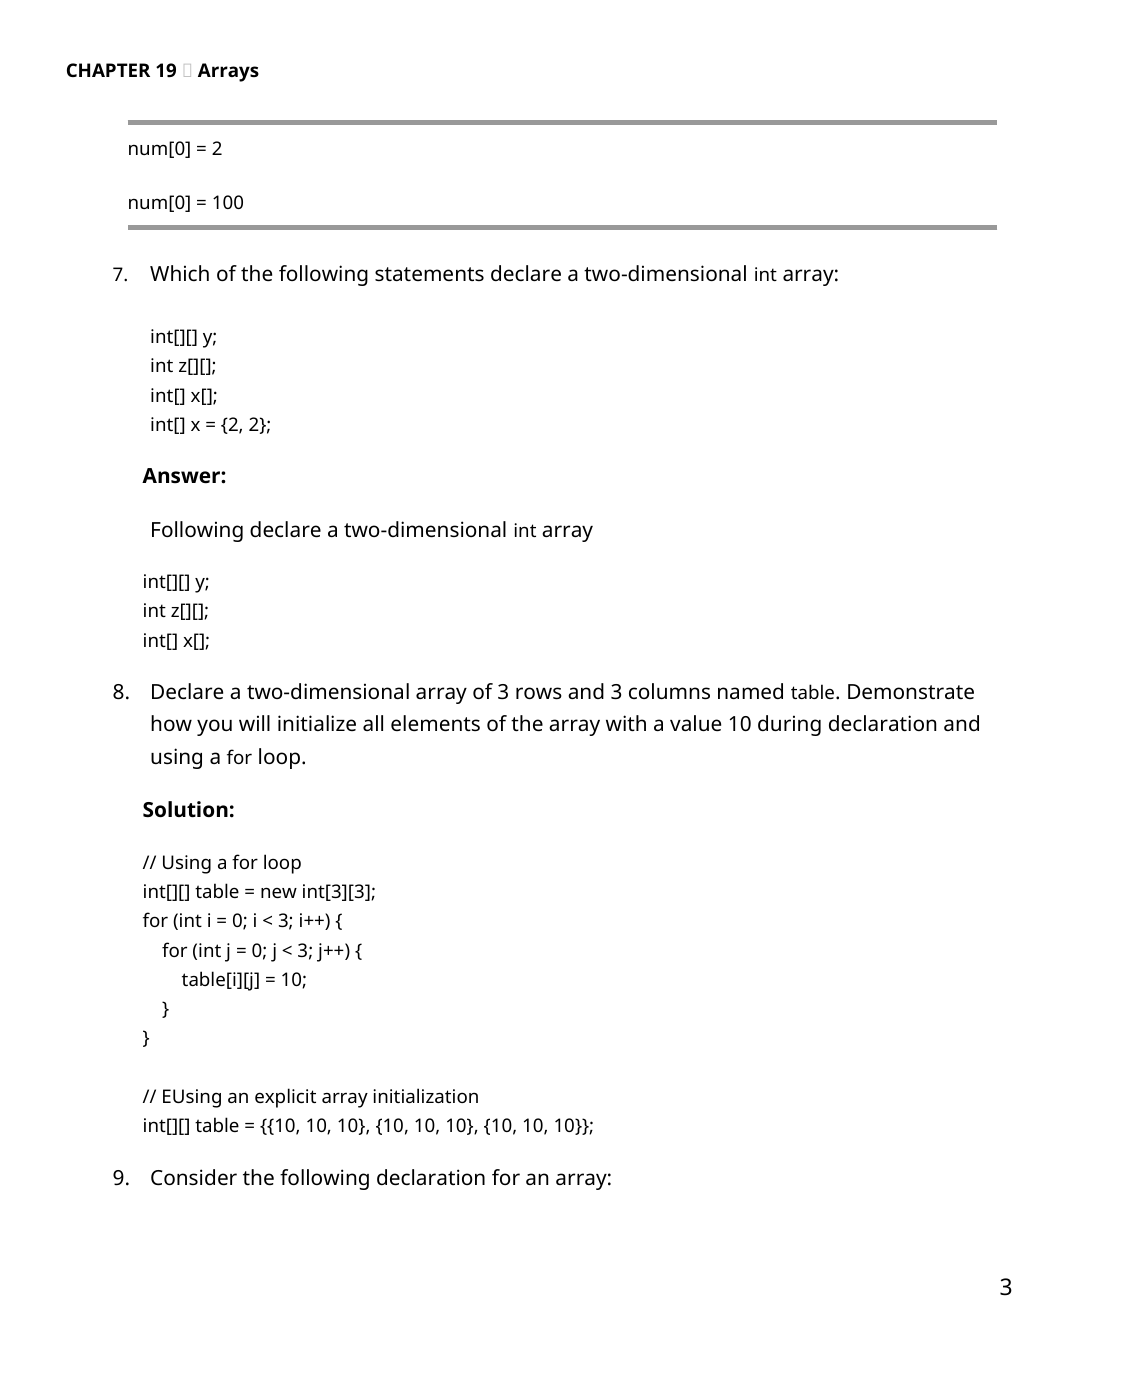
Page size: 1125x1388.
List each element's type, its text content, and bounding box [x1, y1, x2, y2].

text num[0] = 2 [127, 121, 997, 161]
text Which of the following statements declare a two-dimensional int array: int[][] y; int z[][]; int[] x[]; int[] x = {2, 2}; [112, 259, 1012, 437]
text int[][] table = new int[3][3]; [142, 878, 982, 904]
list Following declare a two-dimensional int array [150, 515, 1012, 543]
text for (int j = 0; j < 3; j++) { [142, 937, 982, 962]
text int[][] y; int z[][]; int[] x[]; [142, 568, 982, 652]
text for (int i = 0; i < 3; i++) { [142, 908, 982, 933]
text num[0] = 100 [127, 174, 997, 230]
text // EUsing an explicit array initialization [142, 1083, 982, 1109]
text table[i][j] = 10; [142, 966, 982, 992]
text Declare a two-dimensional array of 3 rows and 3 columns named table. Demonstrate how you will initialize all elements of the array with a value 10 during declaration and using a for loop. [112, 677, 1012, 771]
text // Using a for loop [142, 849, 982, 874]
text Answer: [142, 461, 982, 490]
text } [142, 1025, 982, 1050]
text Solution: [142, 796, 982, 824]
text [112, 1163, 1012, 1224]
text int[][] table = {{10, 10, 10}, {10, 10, 10}, {10, 10, 10}}; [142, 1112, 982, 1138]
text } [142, 995, 982, 1021]
